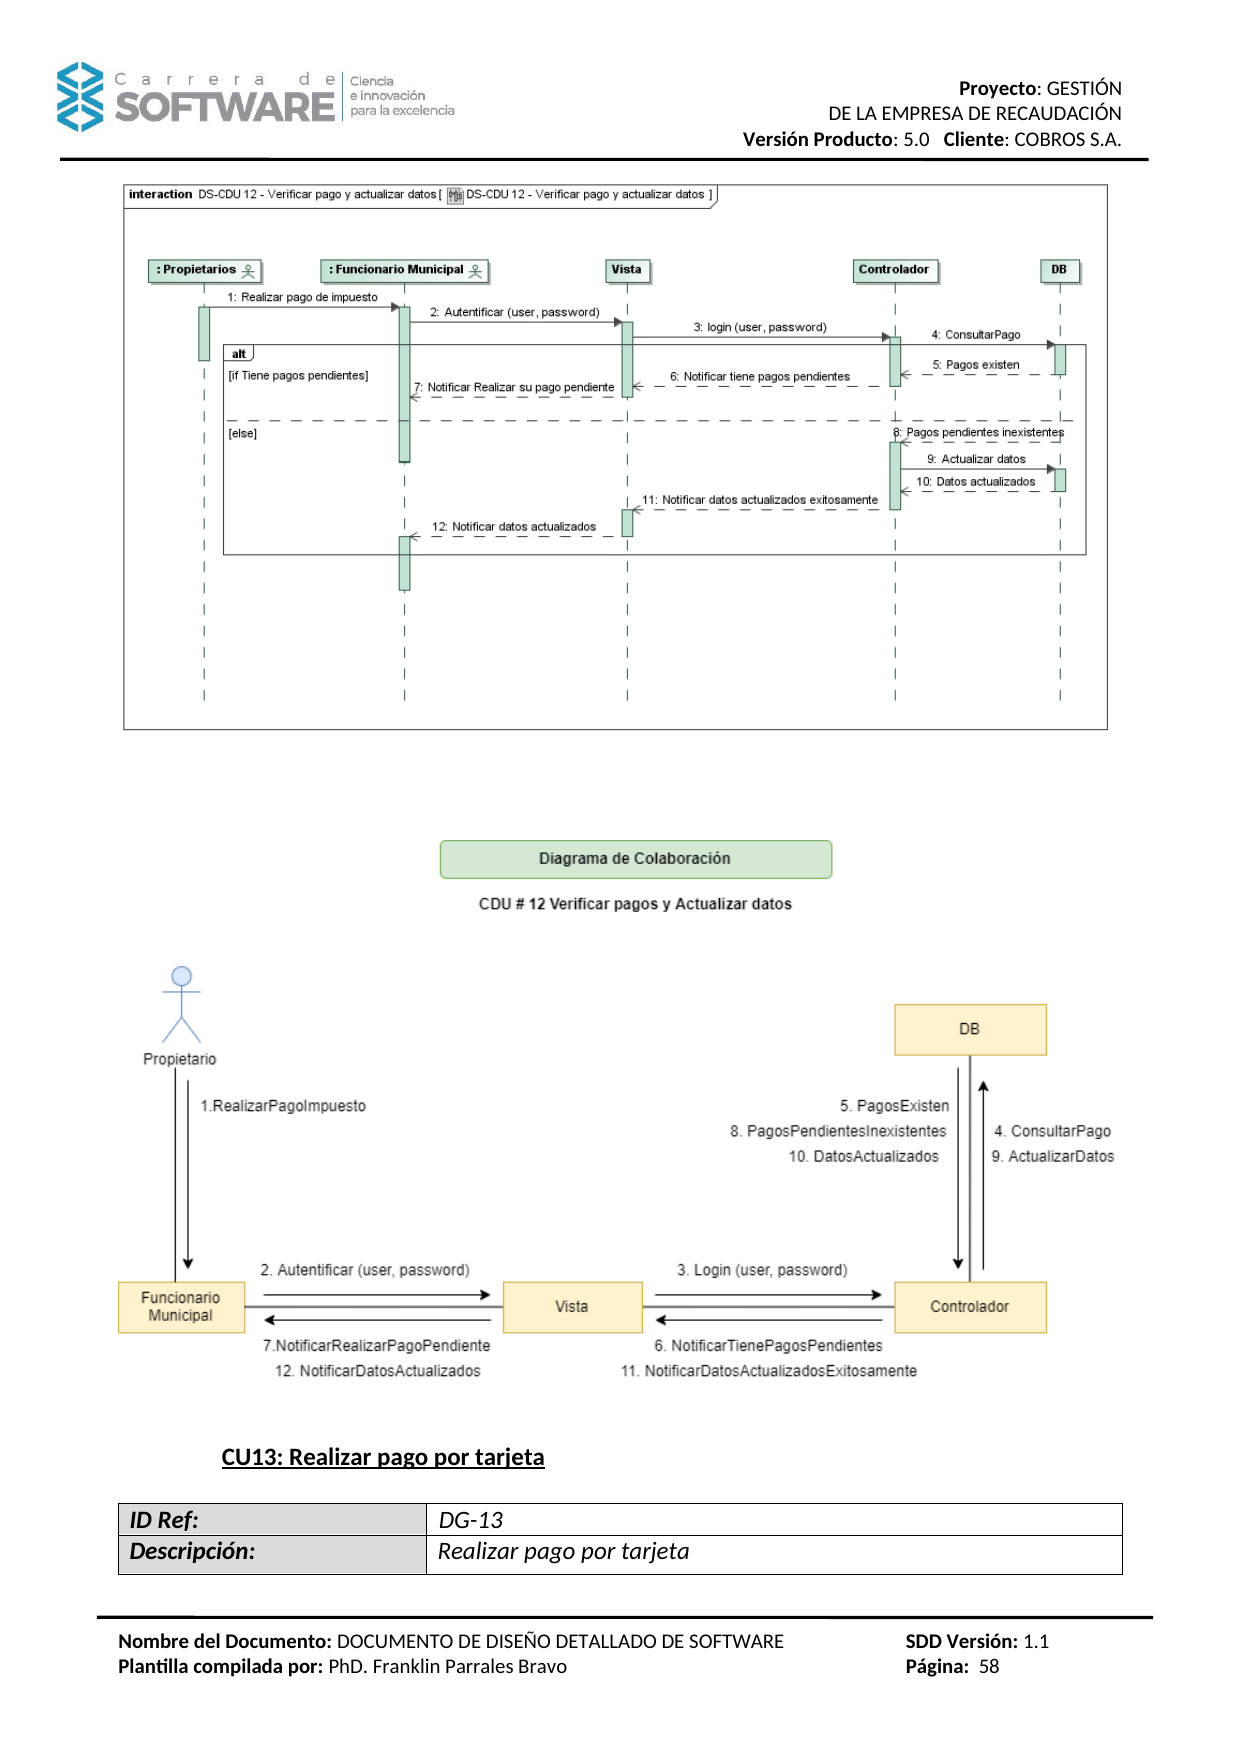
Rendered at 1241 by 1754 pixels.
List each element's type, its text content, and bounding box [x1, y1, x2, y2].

table_cell Descripción: [119, 1536, 426, 1573]
picture [118, 180, 1123, 772]
picture [46, 46, 461, 154]
table_cell Realizar pago por tarjeta [427, 1536, 1122, 1573]
picture [118, 840, 1123, 1384]
table_header ID Ref: [119, 1504, 426, 1534]
table_header DG-13 [427, 1504, 1122, 1534]
text CU13: Realizar pago por tarjeta [222, 1441, 1122, 1472]
